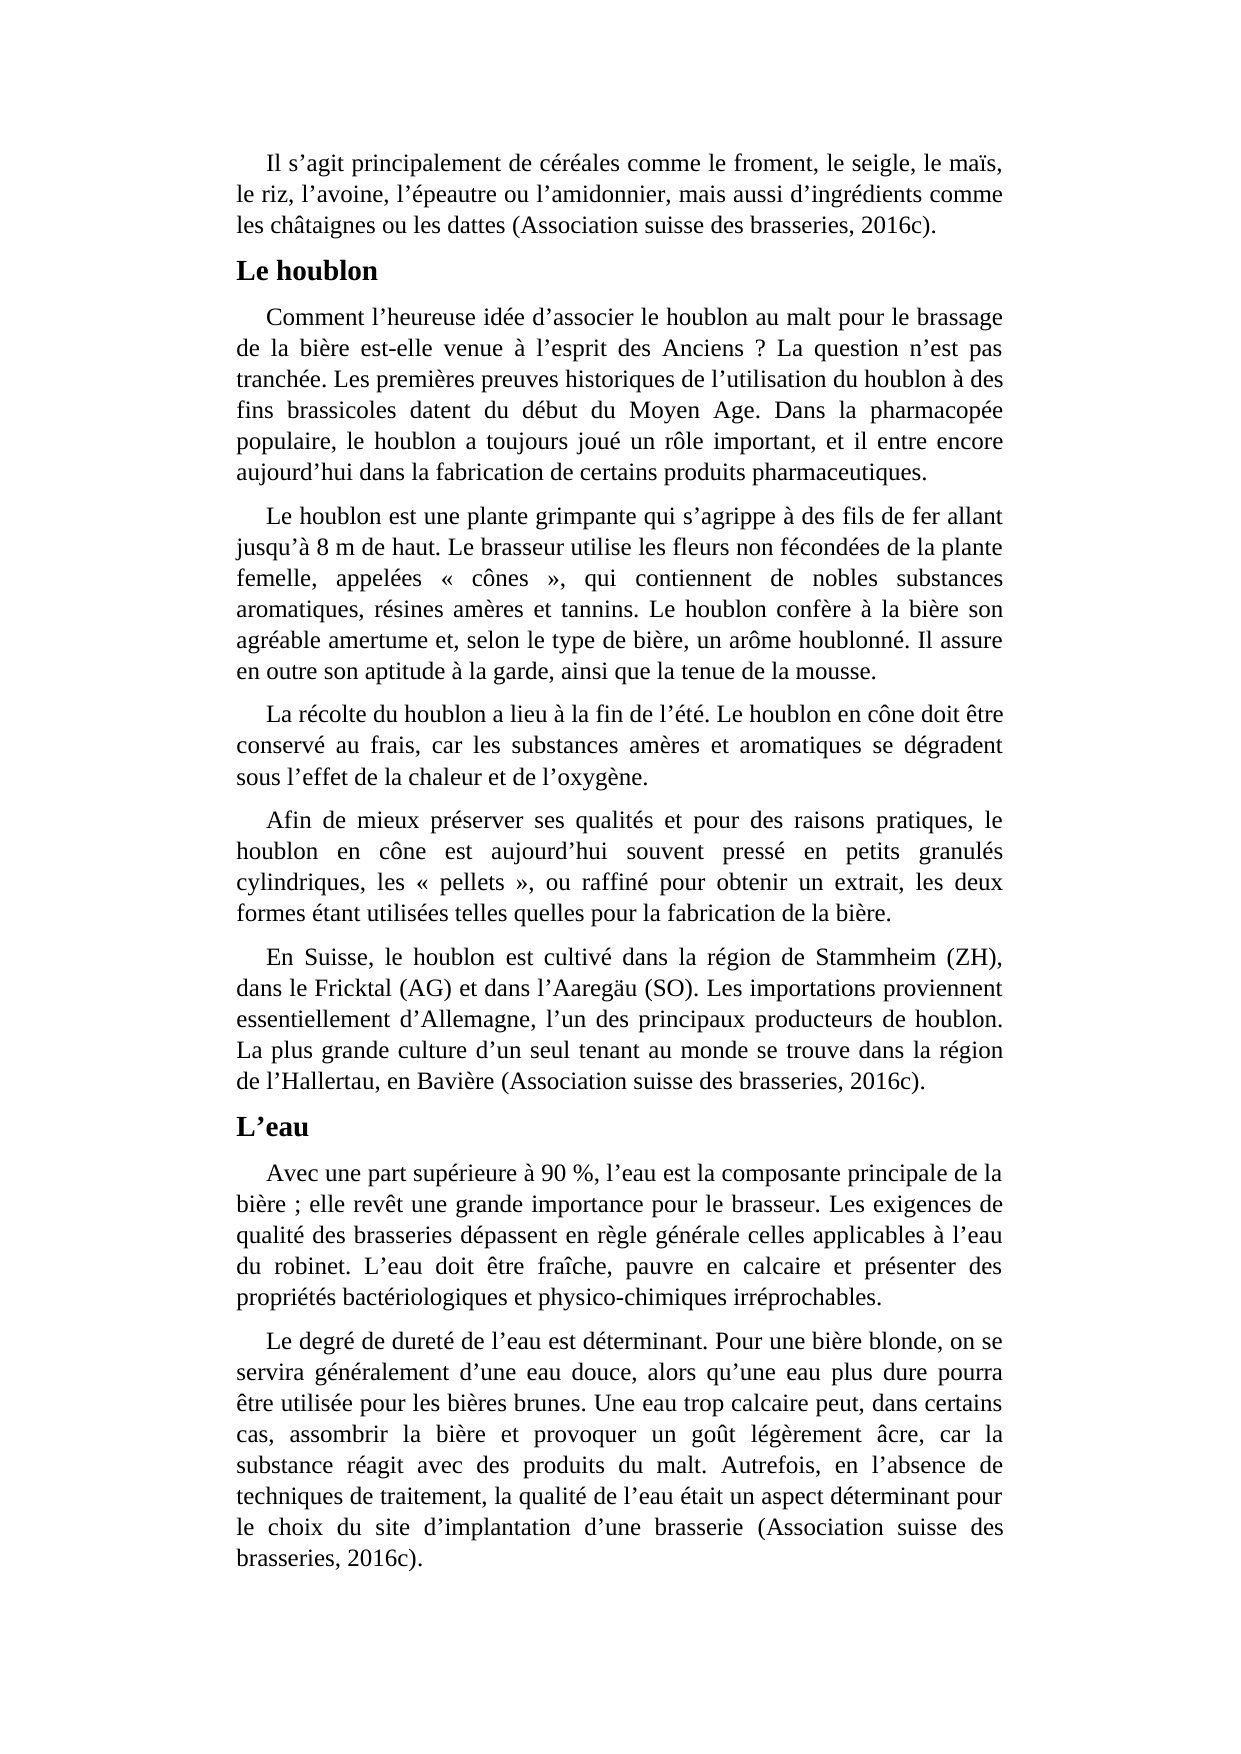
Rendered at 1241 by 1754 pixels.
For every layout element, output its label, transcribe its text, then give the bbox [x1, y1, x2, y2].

text Le degré de dureté de l’eau est déterminant. Pour une bière blonde, on se servira généralement d’une eau douce, alors qu’une eau plus dure pourra être utilisée pour les bières brunes. Une eau trop calcaire peut, dans certains cas, assombrir la bière et provoquer un goût légèrement âcre, car la substance réagit avec des produits du malt. Autrefois, en l’absence de techniques de traitement, la qualité de l’eau était un aspect déterminant pour le choix du site d’implantation d’une brasserie (Association suisse des brasseries, 2016c). [236, 1326, 1004, 1572]
text Le houblon est une plante grimpante qui s’agrippe à des fils de fer allant jusqu’à 8 m de haut. Le brasseur utilise les fleurs non fécondées de la plante femelle, appelées « cônes », qui contiennent de nobles substances aromatiques, résines amères et tannins. Le houblon confère à la bière son agréable amertume et, selon le type de bière, un arôme houblonné. Il assure en outre son aptitude à la garde, ainsi que la tenue de la mousse. [236, 501, 1004, 685]
text Comment l’heureuse idée d’associer le houblon au malt pour le brassage de la bière est-elle venue à l’esprit des Anciens ? La question n’est pas tranchée. Les premières preuves historiques de l’utilisation du houblon à des fins brassicoles datent du début du Moyen Age. Dans la pharmacopée populaire, le houblon a toujours joué un rôle important, et il entre encore aujourd’hui dans la fabrication de certains produits pharmaceutiques. [236, 302, 1004, 486]
text La récolte du houblon a lieu à la fin de l’été. Le houblon en cône doit être conservé au frais, car les substances amères et aromatiques se dégradent sous l’effet de la chaleur et de l’oxygène. [236, 699, 1004, 790]
text Afin de mieux préserver ses qualités et pour des raisons pratiques, le houblon en cône est aujourd’hui souvent pressé en petits granulés cylindriques, les « pellets », ou raffiné pour obtenir un extrait, les deux formes étant utilisées telles quelles pour la fabrication de la bière. [236, 805, 1004, 927]
text Le houblon [236, 253, 1004, 287]
text Il s’agit principalement de céréales comme le froment, le seigle, le maïs, le riz, l’avoine, l’épeautre ou l’amidonnier, mais aussi d’ingrédients comme les châtaignes ou les dattes (Association suisse des brasseries, 2016c). [236, 148, 1004, 238]
text L’eau [236, 1109, 1004, 1143]
text En Suisse, le houblon est cultivé dans la région de Stammheim (ZH), dans le Fricktal (AG) et dans l’Aaregäu (SO). Les importations proviennent essentiellement d’Allemagne, l’un des principaux producteurs de houblon. La plus grande culture d’un seul tenant au monde se trouve dans la région de l’Hallertau, en Bavière (Association suisse des brasseries, 2016c). [236, 942, 1004, 1095]
text Avec une part supérieure à 90 %, l’eau est la composante principale de la bière ; elle revêt une grande importance pour le brasseur. Les exigences de qualité des brasseries dépassent en règle générale celles applicables à l’eau du robinet. L’eau doit être fraîche, pauvre en calcaire et présenter des propriétés bactériologiques et physico-chimiques irréprochables. [236, 1158, 1004, 1311]
